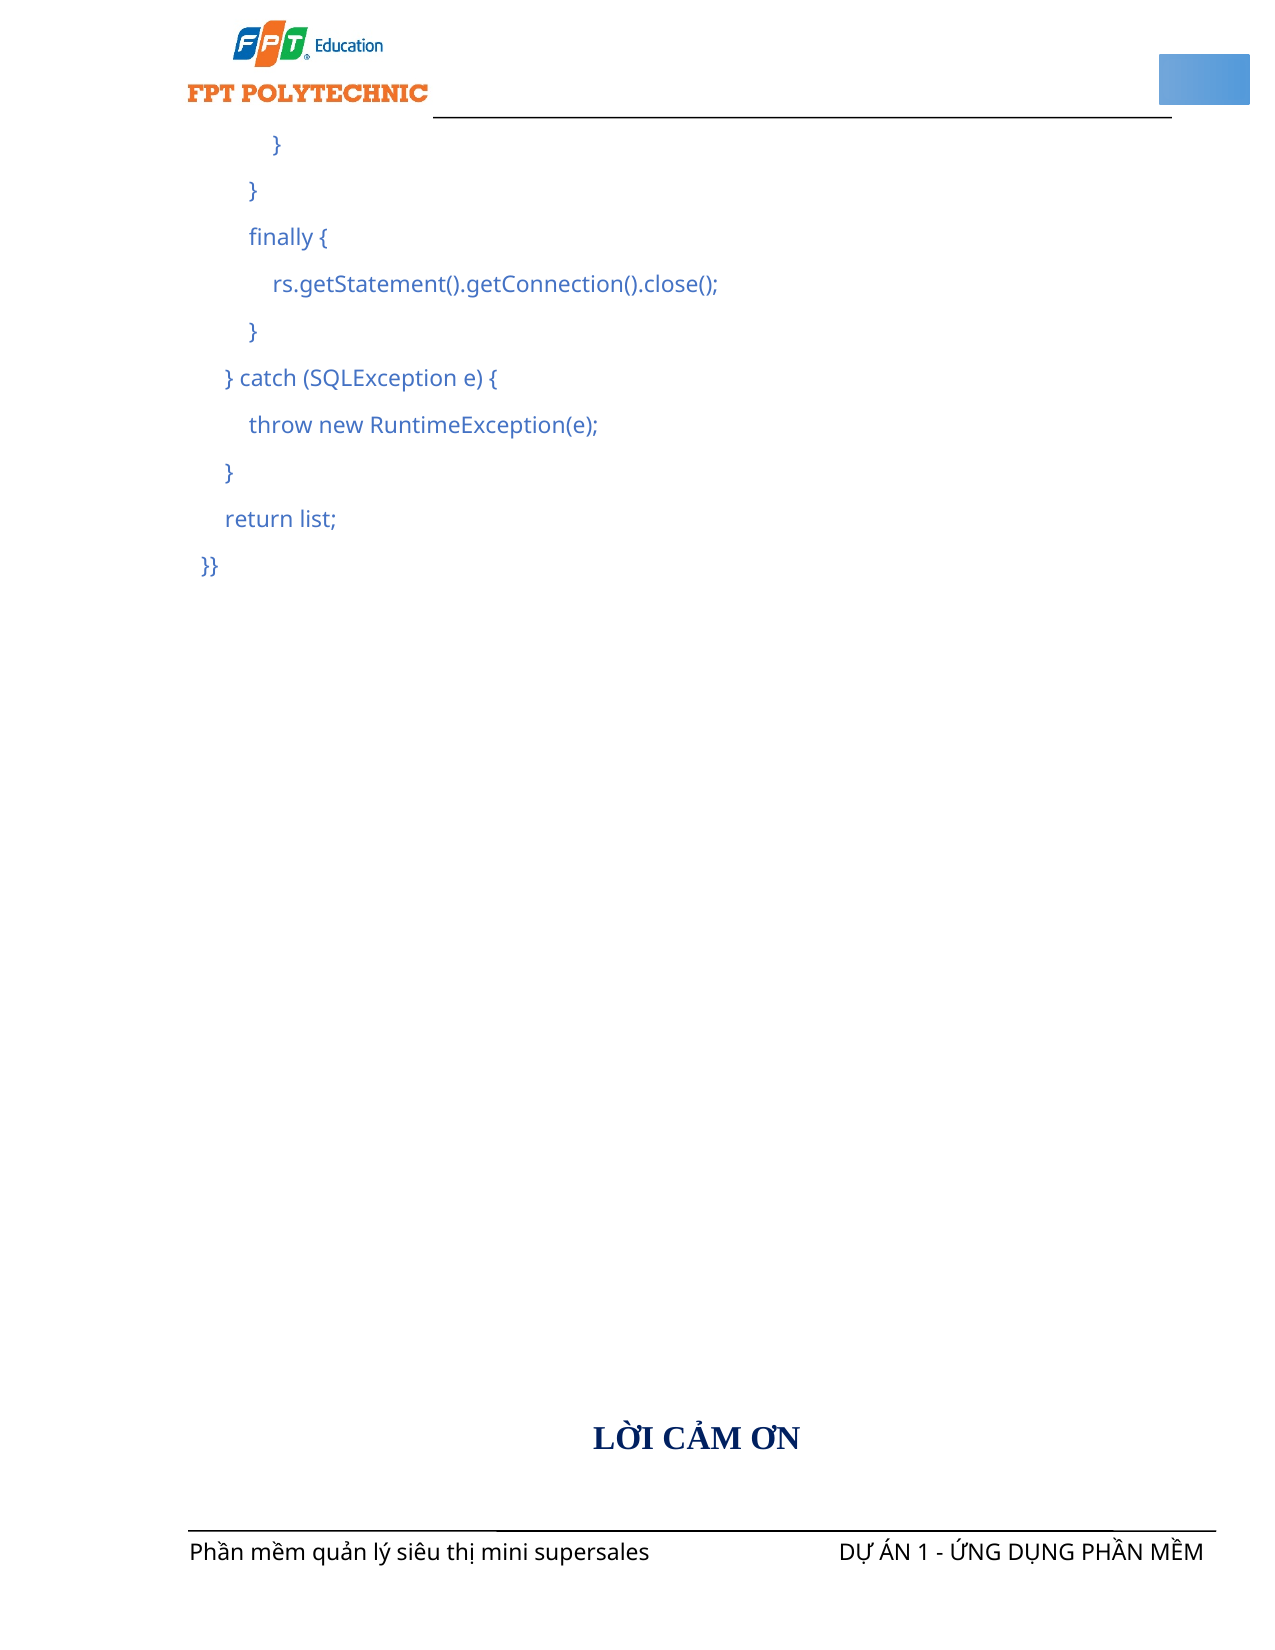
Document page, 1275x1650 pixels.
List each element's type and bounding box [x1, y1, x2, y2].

picture [179, 8, 433, 118]
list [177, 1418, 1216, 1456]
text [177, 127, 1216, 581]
